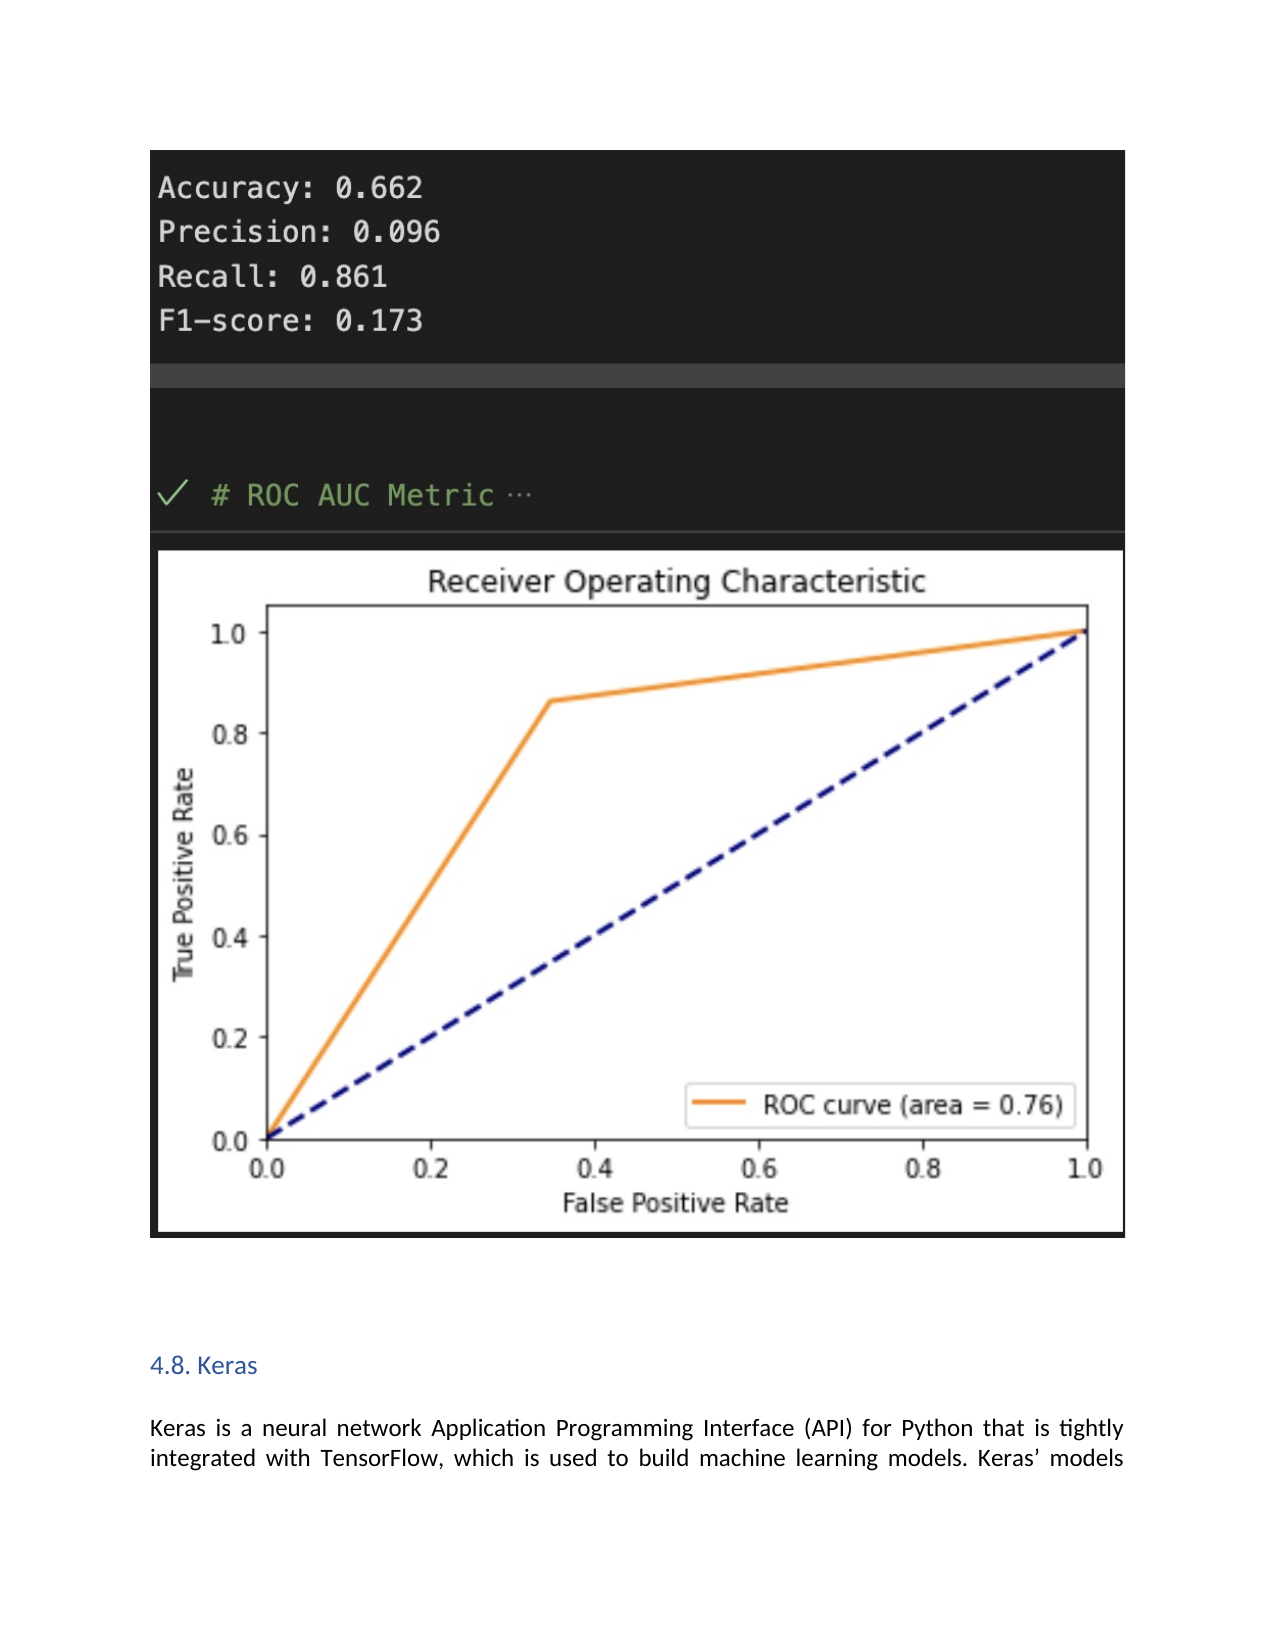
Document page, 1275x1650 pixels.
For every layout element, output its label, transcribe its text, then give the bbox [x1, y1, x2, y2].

subtitle 4.8. Keras [150, 1348, 1125, 1381]
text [150, 1412, 1125, 1473]
picture [150, 150, 1125, 1238]
